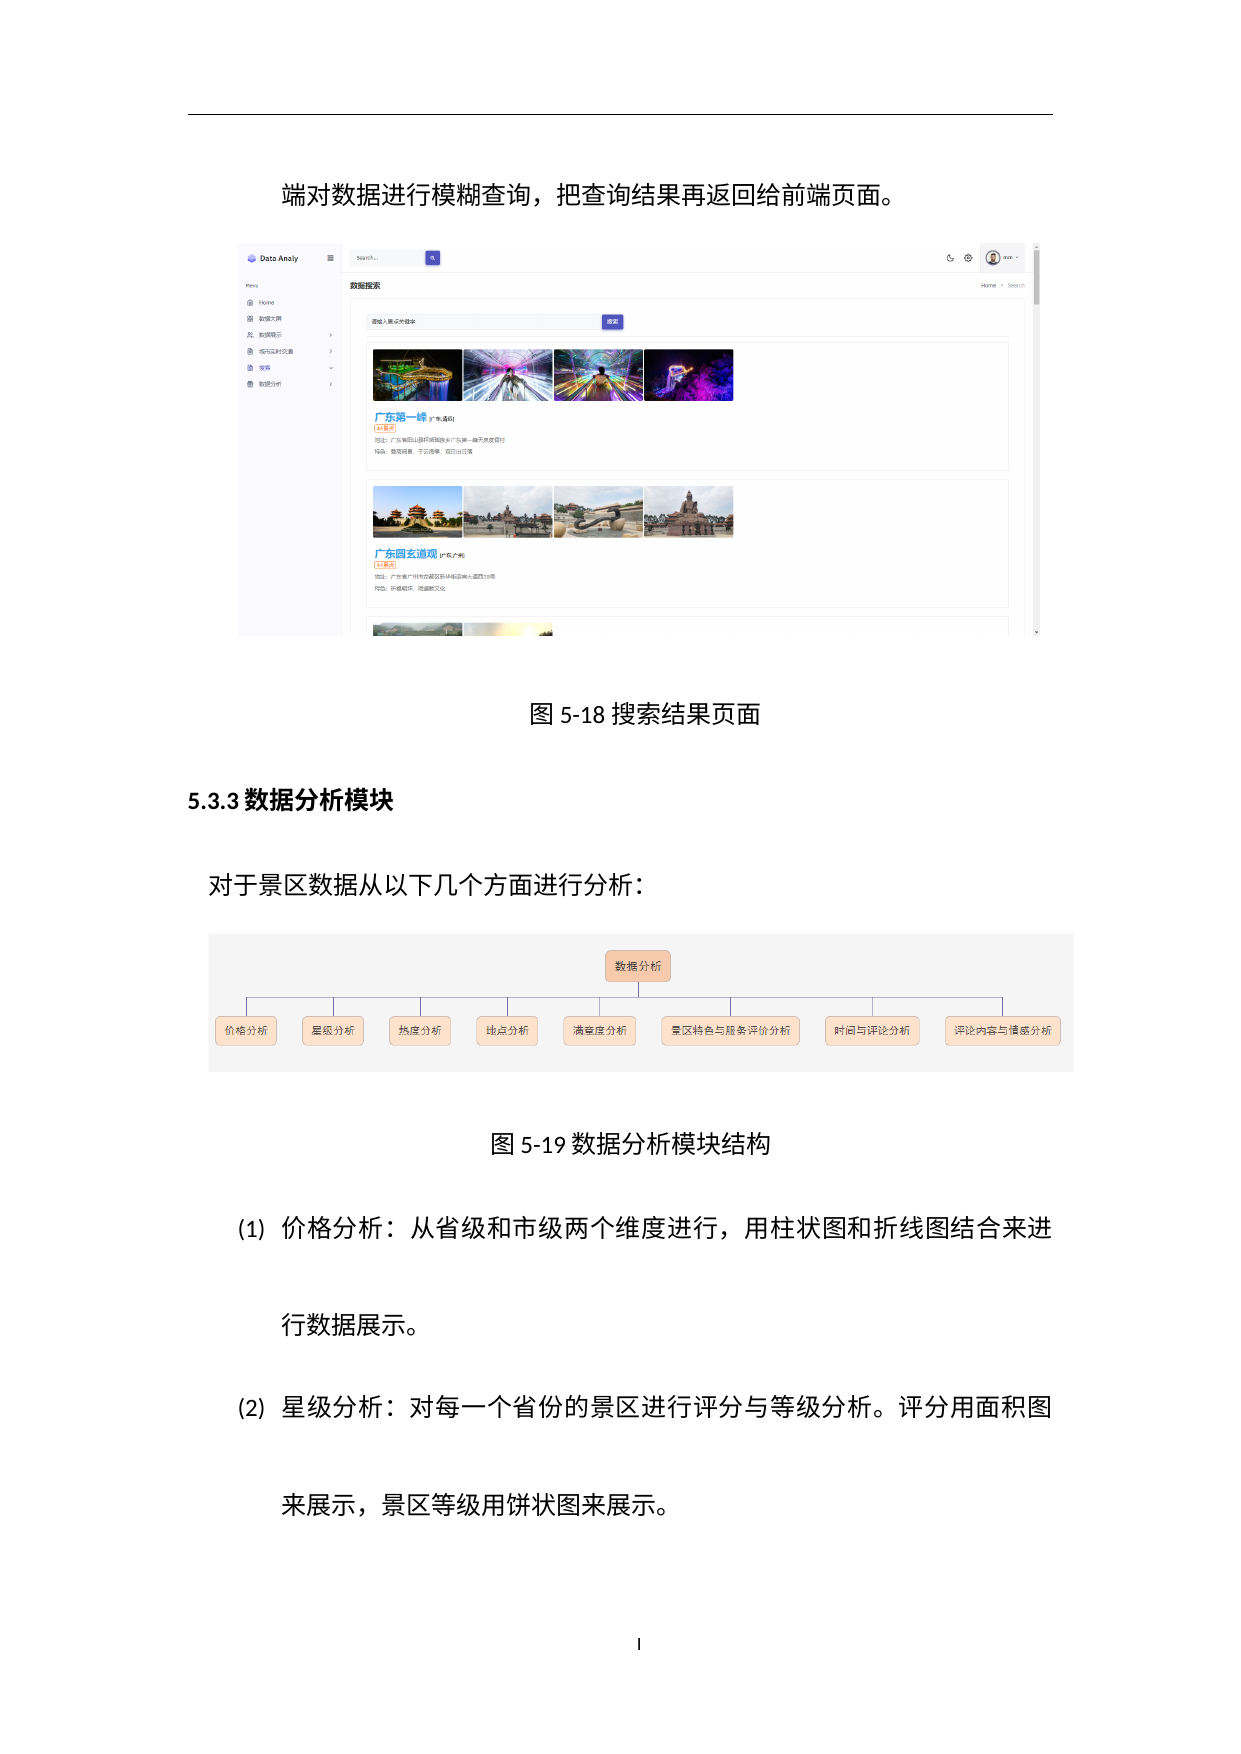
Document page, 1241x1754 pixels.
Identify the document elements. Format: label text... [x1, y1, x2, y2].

picture [208, 934, 1074, 1072]
picture [237, 243, 1040, 636]
list 价格分析：从省级和市级两个维度进行，用柱状图和折线图结合来进行数据展示。 [237, 1194, 1053, 1356]
list 星级分析：对每一个省份的景区进行评分与等级分析。评分用面积图来展示，景区等级用饼状图来展示。 [237, 1374, 1053, 1537]
text 图5-18 搜索结果页面 [187, 682, 1053, 747]
text 图5-19数据分析模块结构 [187, 1112, 1053, 1177]
text 对于景区数据从以下几个方面进行分析： [187, 852, 1053, 917]
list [237, 162, 1053, 227]
subtitle 5.3.3 数据分析模块 [187, 767, 1053, 832]
